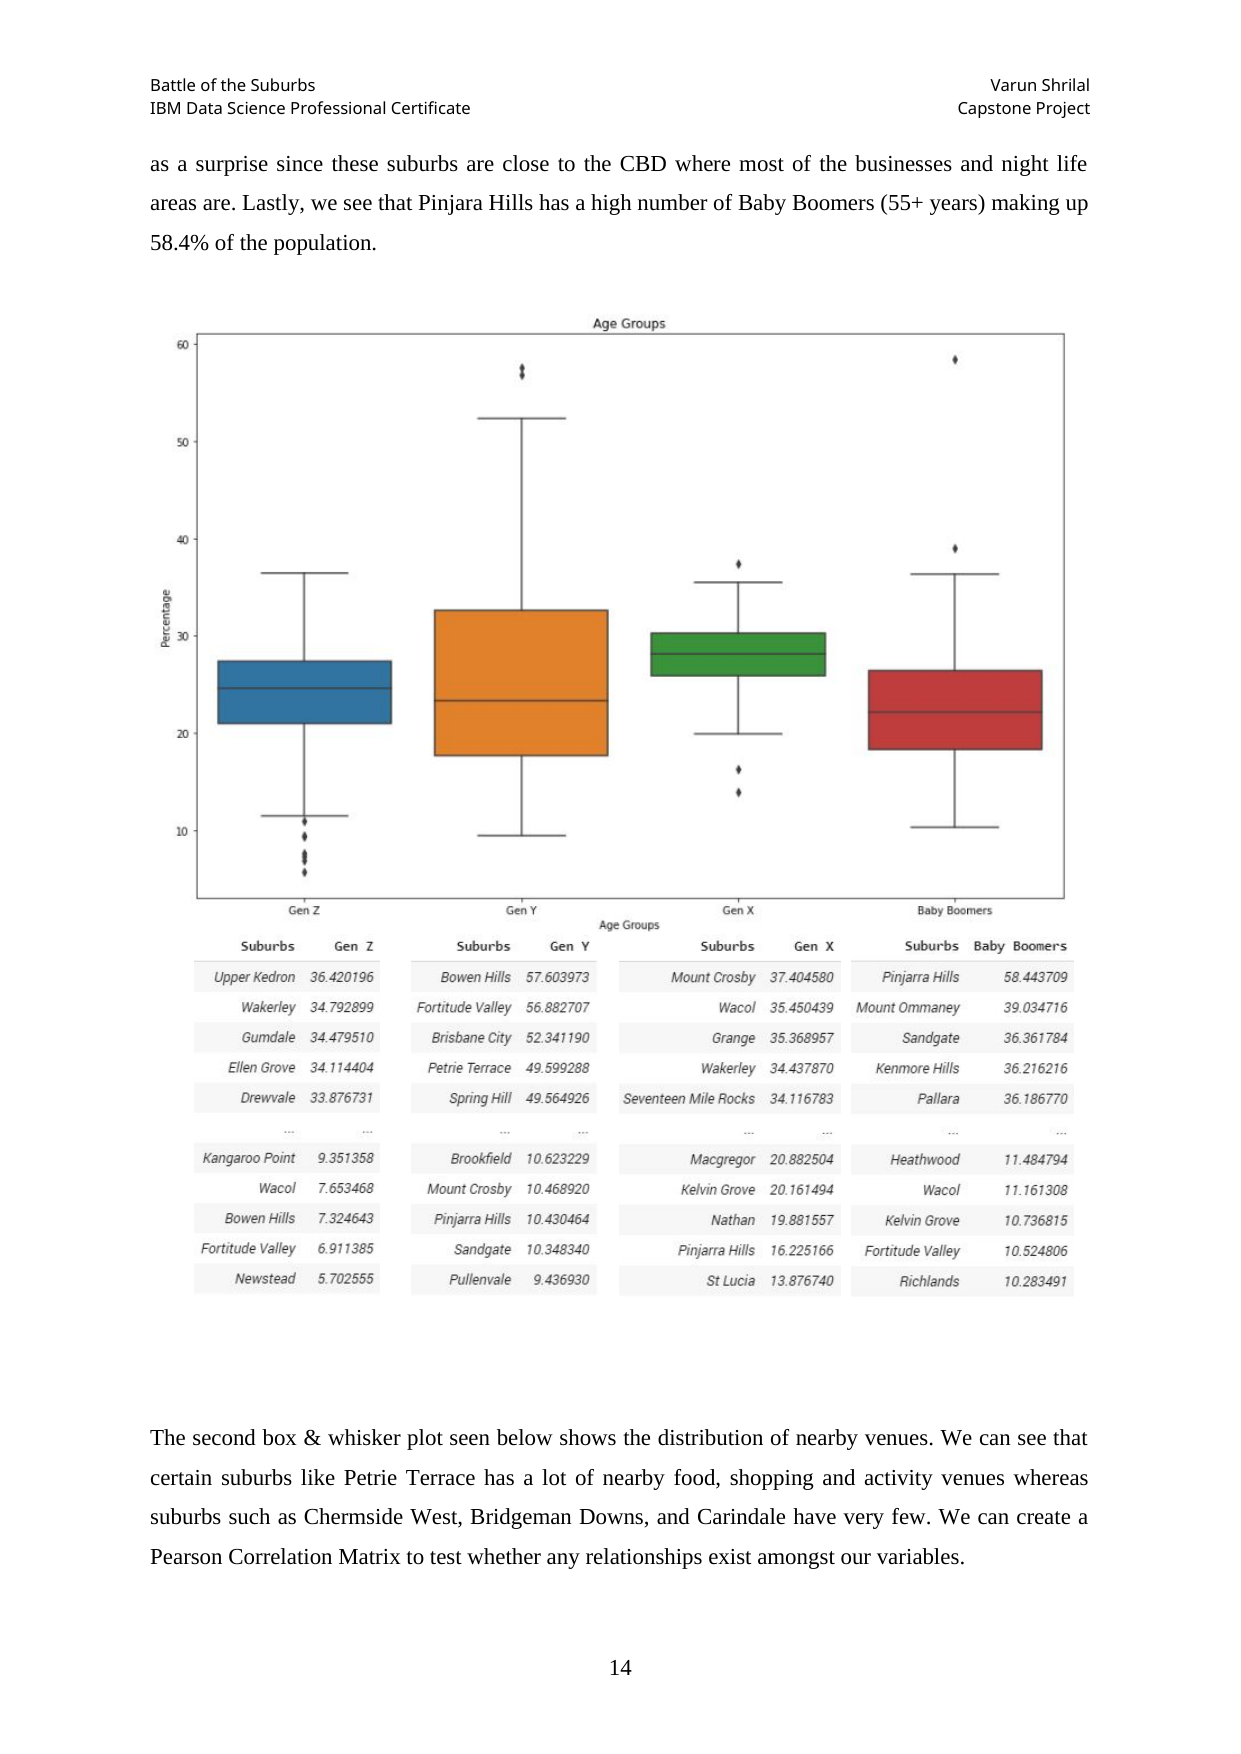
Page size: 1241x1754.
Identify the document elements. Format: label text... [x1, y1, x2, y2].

text The second box & whisker plot seen below shows the distribution of nearby venues. We can see that certain suburbs like Petrie Terrace has a lot of nearby food, shopping and activity venues whereas suburbs such as Chermside West, Bridgeman Downs, and Carindale have very few. We can create a Pearson Correlation Matrix to test whether any relationships exist amongst our variables. [150, 1424, 1090, 1569]
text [150, 150, 1090, 255]
picture [154, 314, 1095, 1300]
